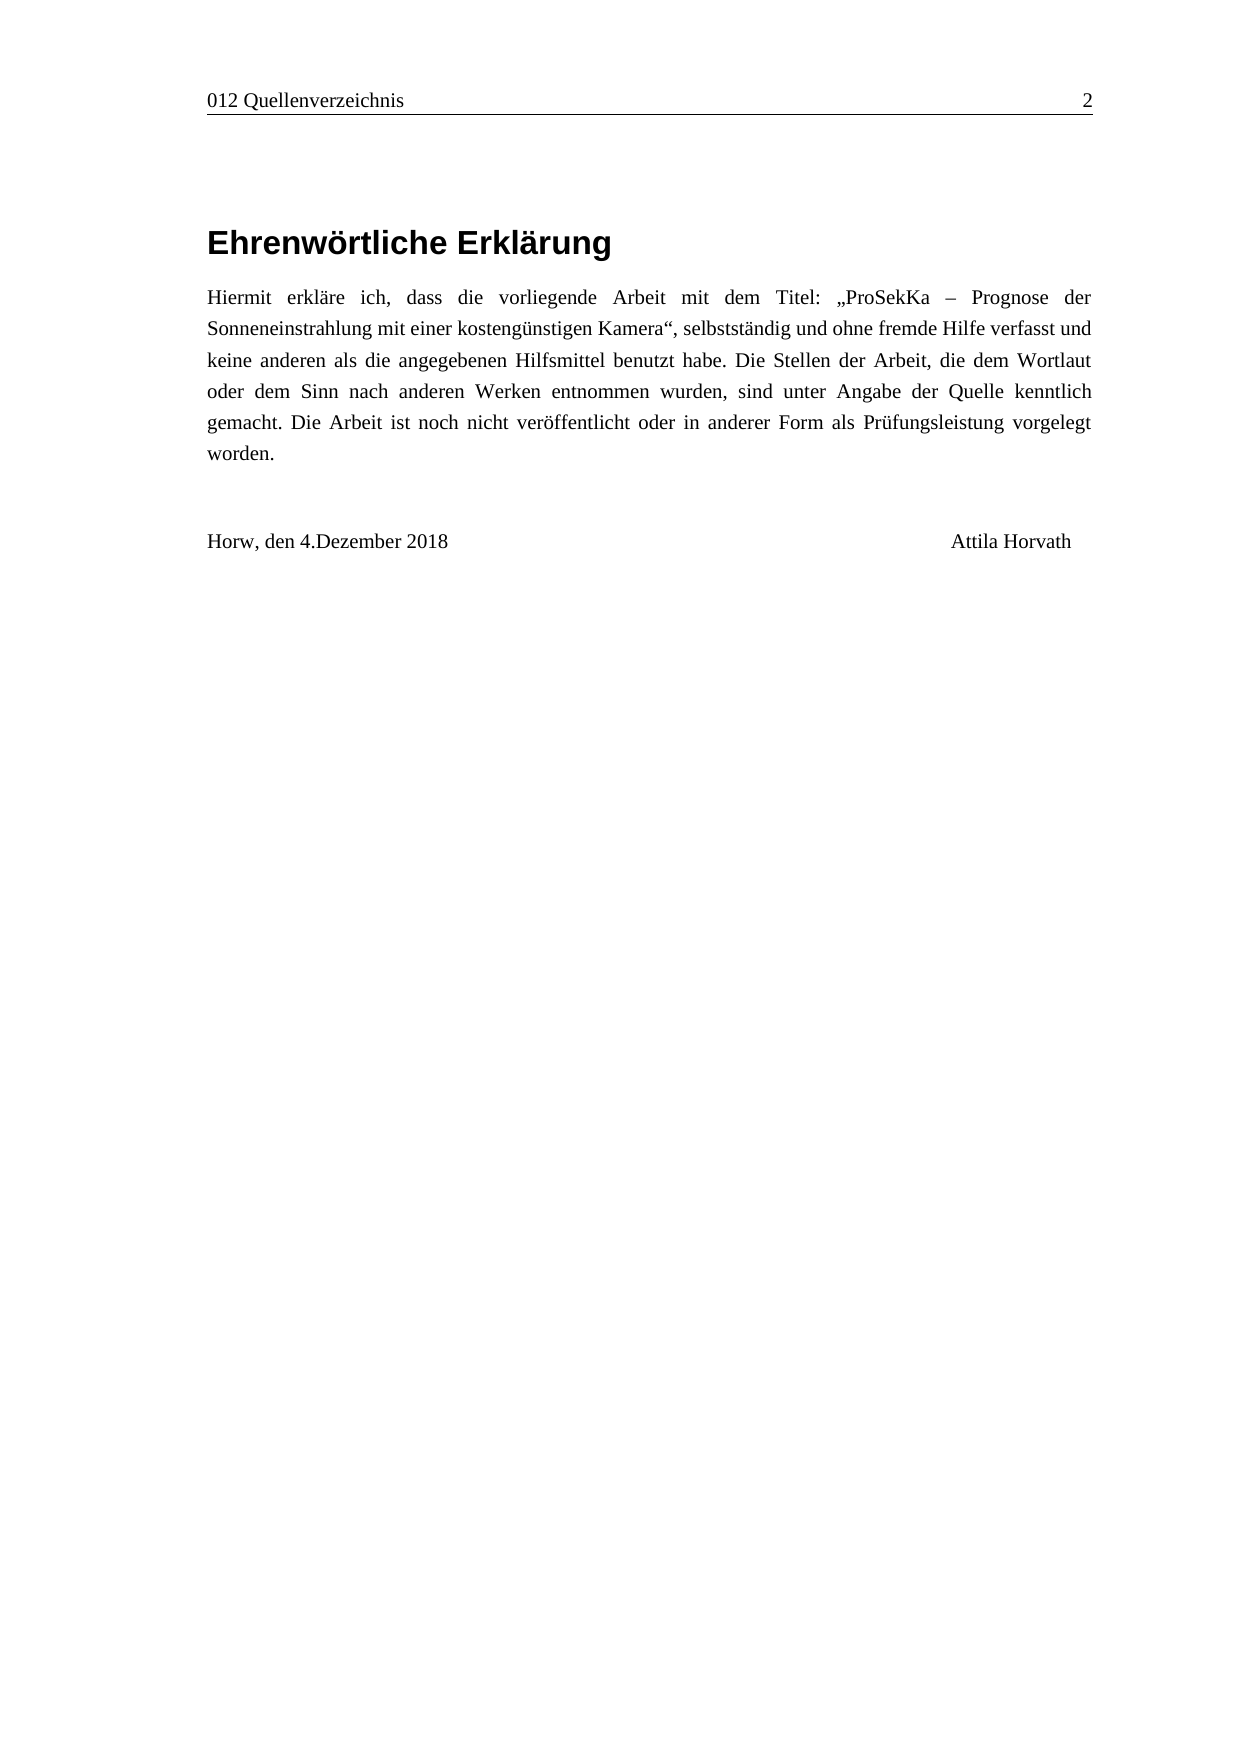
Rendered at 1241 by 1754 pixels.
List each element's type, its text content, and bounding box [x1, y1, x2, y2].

text Hiermit erkläre ich, dass die vorliegende Arbeit mit dem Titel: „ProSekKa – Prognose der Sonneneinstrahlung mit einer kostengünstigen Kamera“, selbstständig und ohne fremde Hilfe verfasst und keine anderen als die angegebenen Hilfsmittel benutzt habe. Die Stellen der Arbeit, die dem Wortlaut oder dem Sinn nach anderen Werken entnommen wurden, sind unter Angabe der Quelle kenntlich gemacht. Die Arbeit ist noch nicht veröffentlicht oder in anderer Form als Prüfungsleistung vorgelegt worden. [207, 285, 1093, 465]
subtitle Ehrenwörtliche Erklärung [207, 223, 1093, 261]
text Horw, den 4.Dezember 2018 Attila Horvath [207, 529, 1093, 553]
